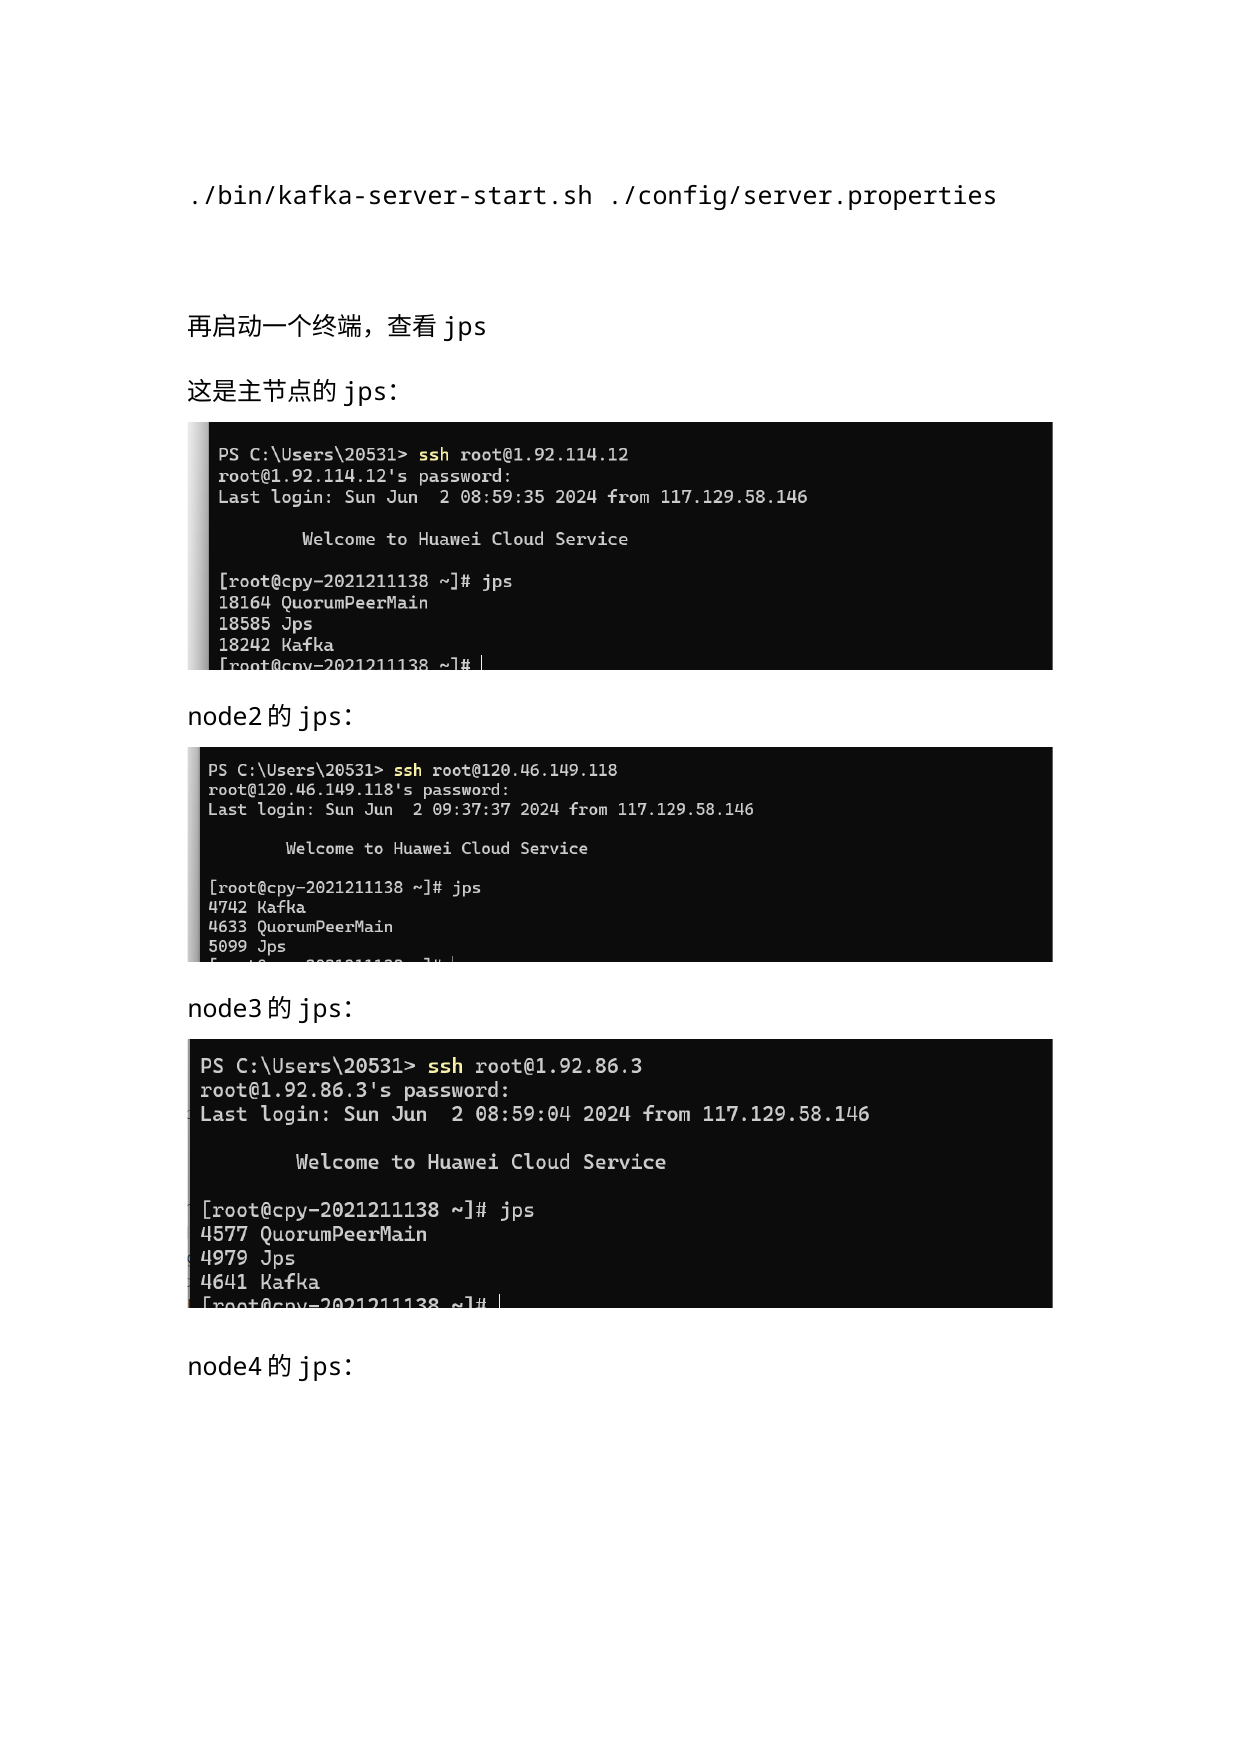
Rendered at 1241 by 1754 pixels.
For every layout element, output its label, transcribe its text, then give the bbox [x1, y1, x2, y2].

picture [187, 747, 1053, 962]
text ./bin/kafka-server-start.sh ./config/server.properties [187, 162, 1053, 227]
picture [187, 1039, 1053, 1308]
text 这是主节点的jps： [187, 357, 1053, 422]
text node2的jps： [187, 682, 1053, 747]
text 再启动一个终端，查看jps [187, 292, 1053, 357]
text node3的jps： [187, 974, 1053, 1039]
picture [187, 422, 1053, 670]
text node4的jps： [187, 1332, 1053, 1397]
